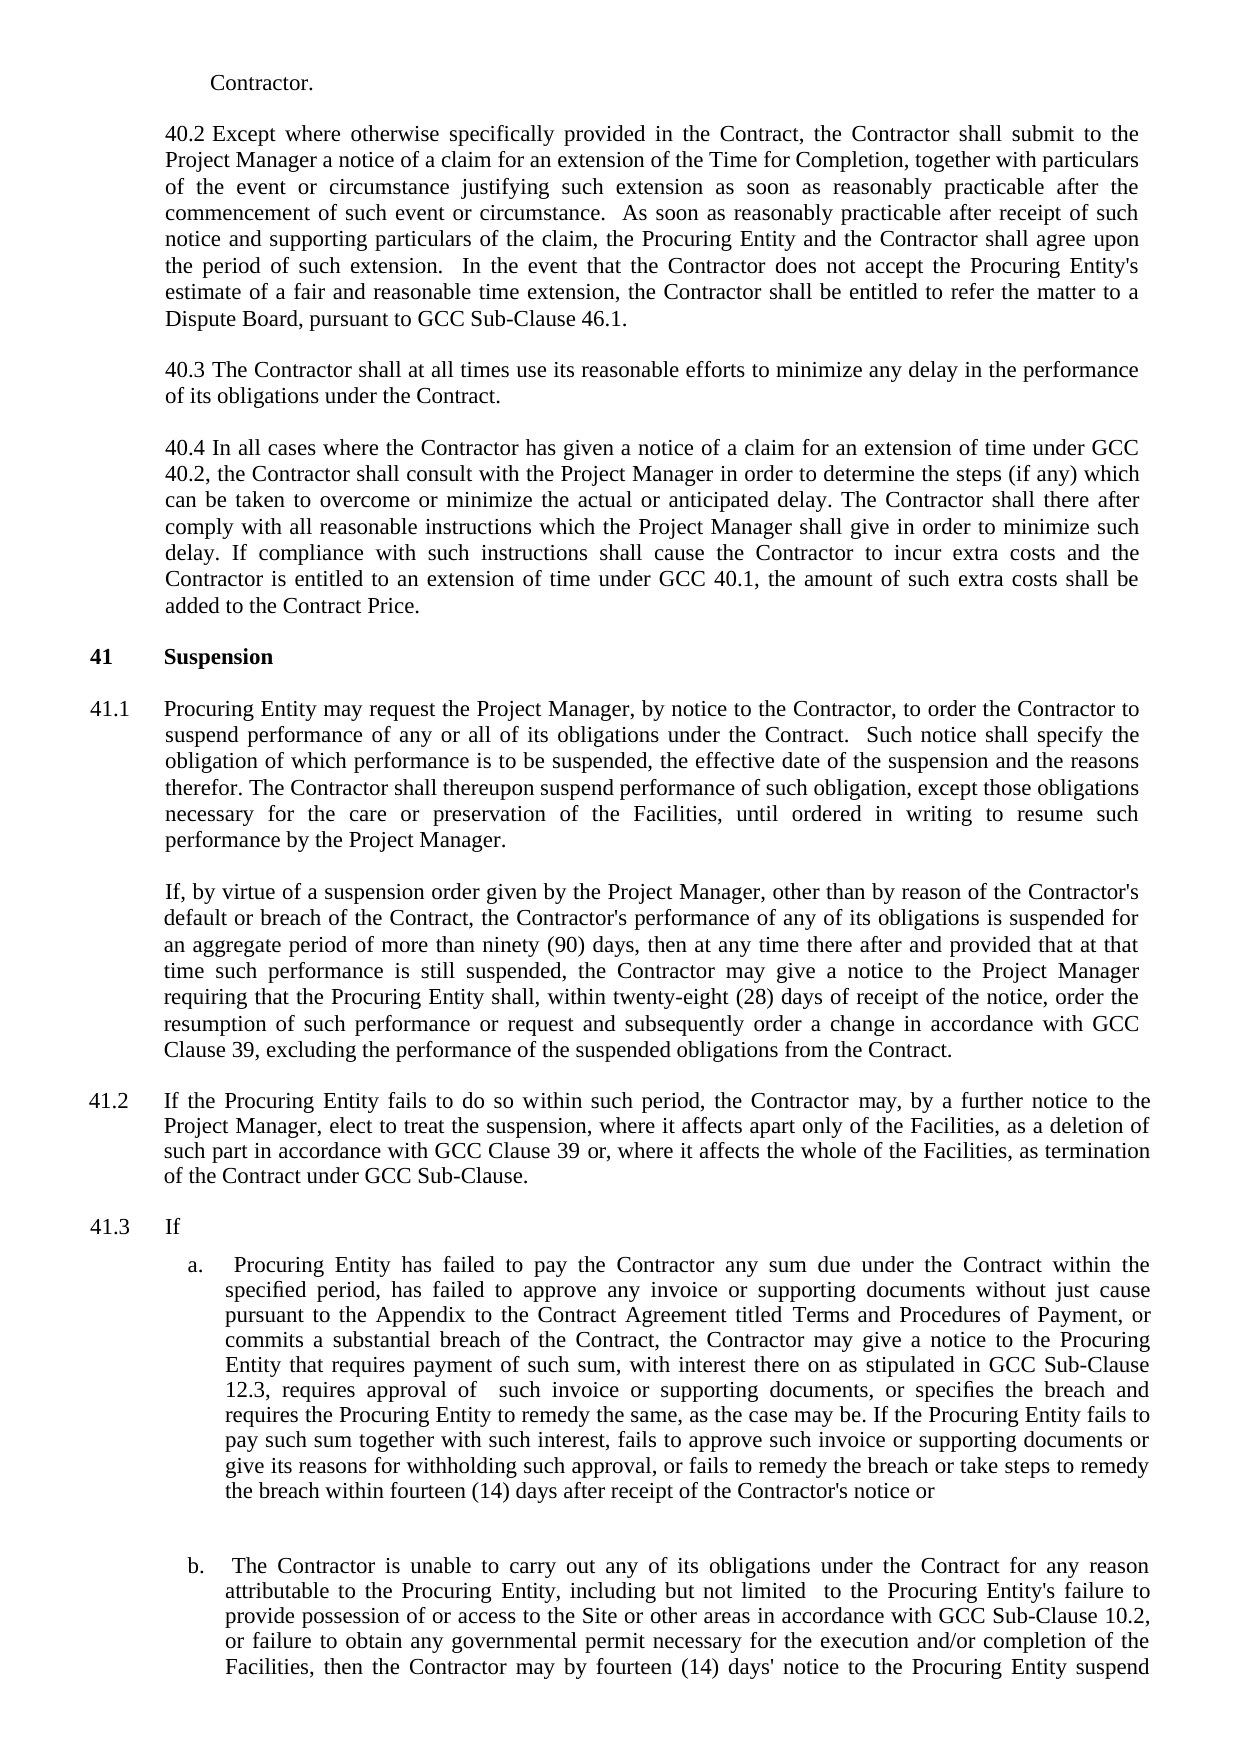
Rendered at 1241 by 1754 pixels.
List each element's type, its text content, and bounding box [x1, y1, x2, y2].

subtitle If, by virtue of a suspension order given by the Project Manager, other than by reason of the Contractor's default or breach of the Contract, the Contractor's performance of any of its obligations is suspended for an aggregate period of more than ninety (90) days, then at any time there after and provided that at that time such performance is still suspended, the Contractor may give a notice to the Project Manager requiring that the Procuring Entity shall, within twenty-eight (28) days of receipt of the notice, order the resumption of such performance or request and subsequently order a change in accordance with GCC Clause 39, excluding the performance of the suspended obligations from the Contract. [163, 878, 1141, 1062]
list Procuring Entity has failed to pay the Contractor any sum due under the Contract within the speciﬁed period, has failed to approve any invoice or supporting documents without just cause pursuant to the Appendix to the Contract Agreement titled Terms and Procedures of Payment, or commits a substantial breach of the Contract, the Contractor may give a notice to the Procuring Entity that requires payment of such sum, with interest there on as stipulated in GCC Sub-Clause 12.3, requires approval of such invoice or supporting documents, or speciﬁes the breach and requires the Procuring Entity to remedy the same, as the case may be. If the Procuring Entity fails to pay such sum together with such interest, fails to approve such invoice or supporting documents or give its reasons for withholding such approval, or fails to remedy the breach or take steps to remedy the breach within fourteen (14) days after receipt of the Contractor's notice or [187, 1252, 1152, 1503]
list If the Procuring Entity fails to do so within such period, the Contractor may, by a further notice to the Project Manager, elect to treat the suspension, where it affects apart only of the Facilities, as a deletion of such part in accordance with GCC Clause 39 or, where it affects the whole of the Facilities, as termination of the Contract under GCC Sub-Clause. [88, 1088, 1152, 1189]
text 41.3 If [90, 1214, 1152, 1239]
text 40.3 The Contractor shall at all times use its reasonable efforts to minimize any delay in the performance of its obligations under the Contract. [165, 356, 1141, 409]
text 40.4 In all cases where the Contractor has given a notice of a claim for an extension of time under GCC 40.2, the Contractor shall consult with the Project Manager in order to determine the steps (if any) which can be taken to overcome or minimize the actual or anticipated delay. The Contractor shall there after comply with all reasonable instructions which the Project Manager shall give in order to minimize such delay. If compliance with such instructions shall cause the Contractor to incur extra costs and the Contractor is entitled to an extension of time under GCC 40.1, the amount of such extra costs shall be added to the Contract Price. [165, 434, 1141, 618]
subtitle 41.1 Procuring Entity may request the Project Manager, by notice to the Contractor, to order the Contractor to suspend performance of any or all of its obligations under the Contract. Such notice shall specify the obligation of which performance is to be suspended, the effective date of the suspension and the reasons therefor. The Contractor shall thereupon suspend performance of such obligation, except those obligations necessary for the care or preservation of the Facilities, until ordered in writing to resume such performance by the Project Manager. [90, 695, 1141, 853]
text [165, 69, 1141, 95]
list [187, 1554, 1152, 1679]
text 40.2 Except where otherwise specifically provided in the Contract, the Contractor shall submit to the Project Manager a notice of a claim for an extension of the Time for Completion, together with particulars of the event or circumstance justifying such extension as soon as reasonably practicable after the commencement of such event or circumstance. As soon as reasonably practicable after receipt of such notice and supporting particulars of the claim, the Procuring Entity and the Contractor shall agree upon the period of such extension. In the event that the Contractor does not accept the Procuring Entity's estimate of a fair and reasonable time extension, the Contractor shall be entitled to refer the matter to a Dispute Board, pursuant to GCC Sub-Clause 46.1. [165, 120, 1141, 331]
subtitle Suspension [90, 643, 1141, 669]
